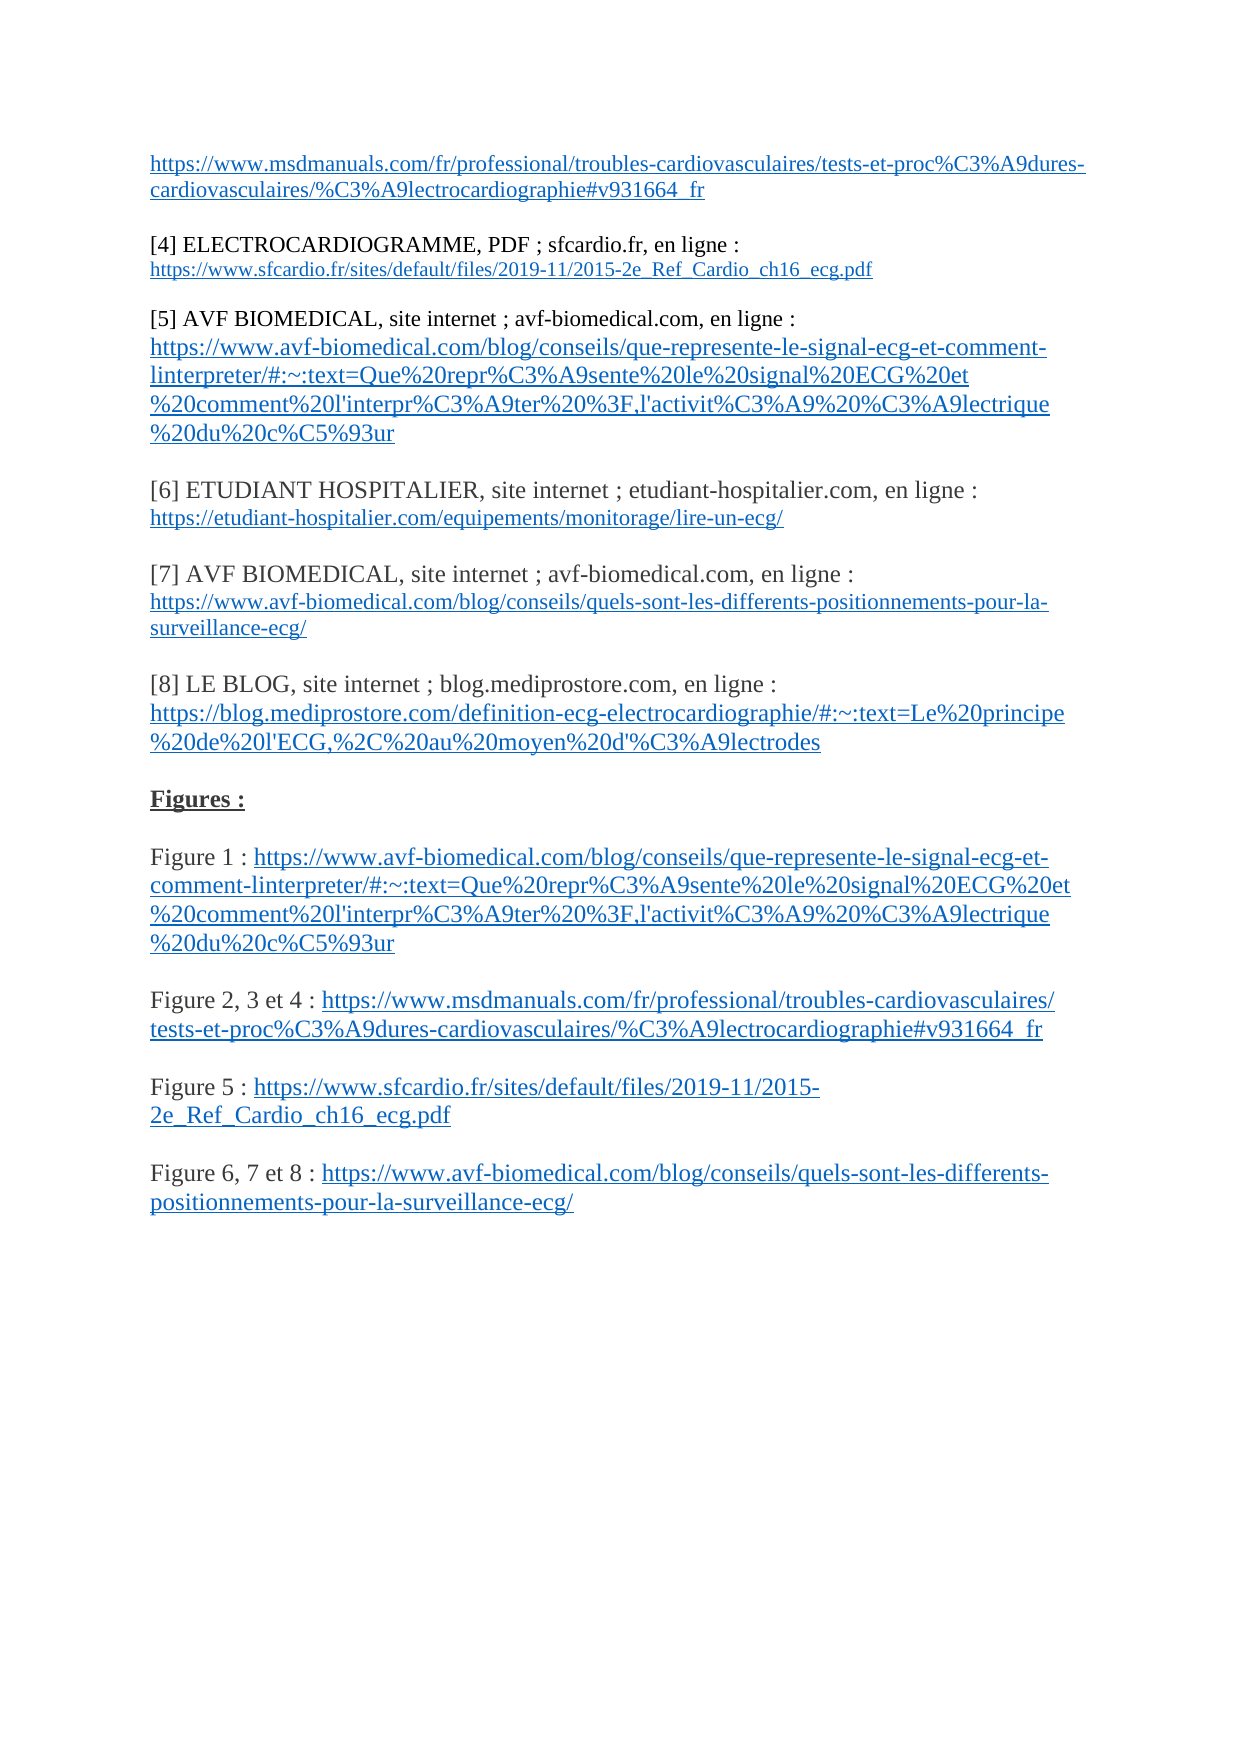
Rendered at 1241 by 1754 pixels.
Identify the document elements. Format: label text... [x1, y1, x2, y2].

text https://blog.mediprostore.com/definition-ecg-electrocardiographie/#:~:text=Le%20principe%20de%20l'ECG,%2C%20au%20moyen%20d'%C3%A9lectrodes [150, 698, 1090, 756]
text https://www.sfcardio.fr/sites/default/files/2019-11/2015-2e_Ref_Cardio_ch16_ecg.pdf [150, 257, 1090, 281]
text Figures : [150, 784, 1090, 813]
text [8] LE BLOG, site internet ; blog.mediprostore.com, en ligne : [150, 669, 1090, 698]
text [4] ELECTROCARDIOGRAMME, PDF ; sfcardio.fr, en ligne : [150, 231, 1090, 257]
text Figure 1 : https://www.avf-biomedical.com/blog/conseils/que-represente-le-signal-ecg-et-comment-linterpreter/#:~:text=Que%20repr%C3%A9sente%20le%20signal%20ECG%20et%20comment%20l'interpr%C3%A9ter%20%3F,l'activit%C3%A9%20%C3%A9lectrique%20du%20c%C5%93ur [150, 842, 1090, 957]
text Figure 5 : https://www.sfcardio.fr/sites/default/files/2019-11/2015-2e_Ref_Cardio_ch16_ecg.pdf [150, 1072, 1090, 1129]
text Figure 2, 3 et 4 : https://www.msdmanuals.com/fr/professional/troubles-cardiovasculaires/tests-et-proc%C3%A9dures-cardiovasculaires/%C3%A9lectrocardiographie#v931664_fr [150, 986, 1090, 1043]
text [6] ETUDIANT HOSPITALIER, site internet ; etudiant-hospitalier.com, en ligne : [150, 475, 1090, 504]
text https://www.msdmanuals.com/fr/professional/troubles-cardiovasculaires/tests-et-proc%C3%A9dures-cardiovasculaires/%C3%A9lectrocardiographie#v931664_fr [150, 150, 1090, 203]
text [7] AVF BIOMEDICAL, site internet ; avf-biomedical.com, en ligne : [150, 559, 1090, 588]
text https://www.avf-biomedical.com/blog/conseils/quels-sont-les-differents-positionnements-pour-la-surveillance-ecg/ [150, 588, 1090, 641]
text https://etudiant-hospitalier.com/equipements/monitorage/lire-un-ecg/ [150, 504, 1090, 530]
text Figure 6, 7 et 8 : https://www.avf-biomedical.com/blog/conseils/quels-sont-les-differents-positionnements-pour-la-surveillance-ecg/ [150, 1158, 1090, 1216]
text https://www.avf-biomedical.com/blog/conseils/que-represente-le-signal-ecg-et-comment-linterpreter/#:~:text=Que%20repr%C3%A9sente%20le%20signal%20ECG%20et%20comment%20l'interpr%C3%A9ter%20%3F,l'activit%C3%A9%20%C3%A9lectrique%20du%20c%C5%93ur [150, 332, 1090, 447]
text [5] AVF BIOMEDICAL, site internet ; avf-biomedical.com, en ligne : [150, 305, 1090, 332]
